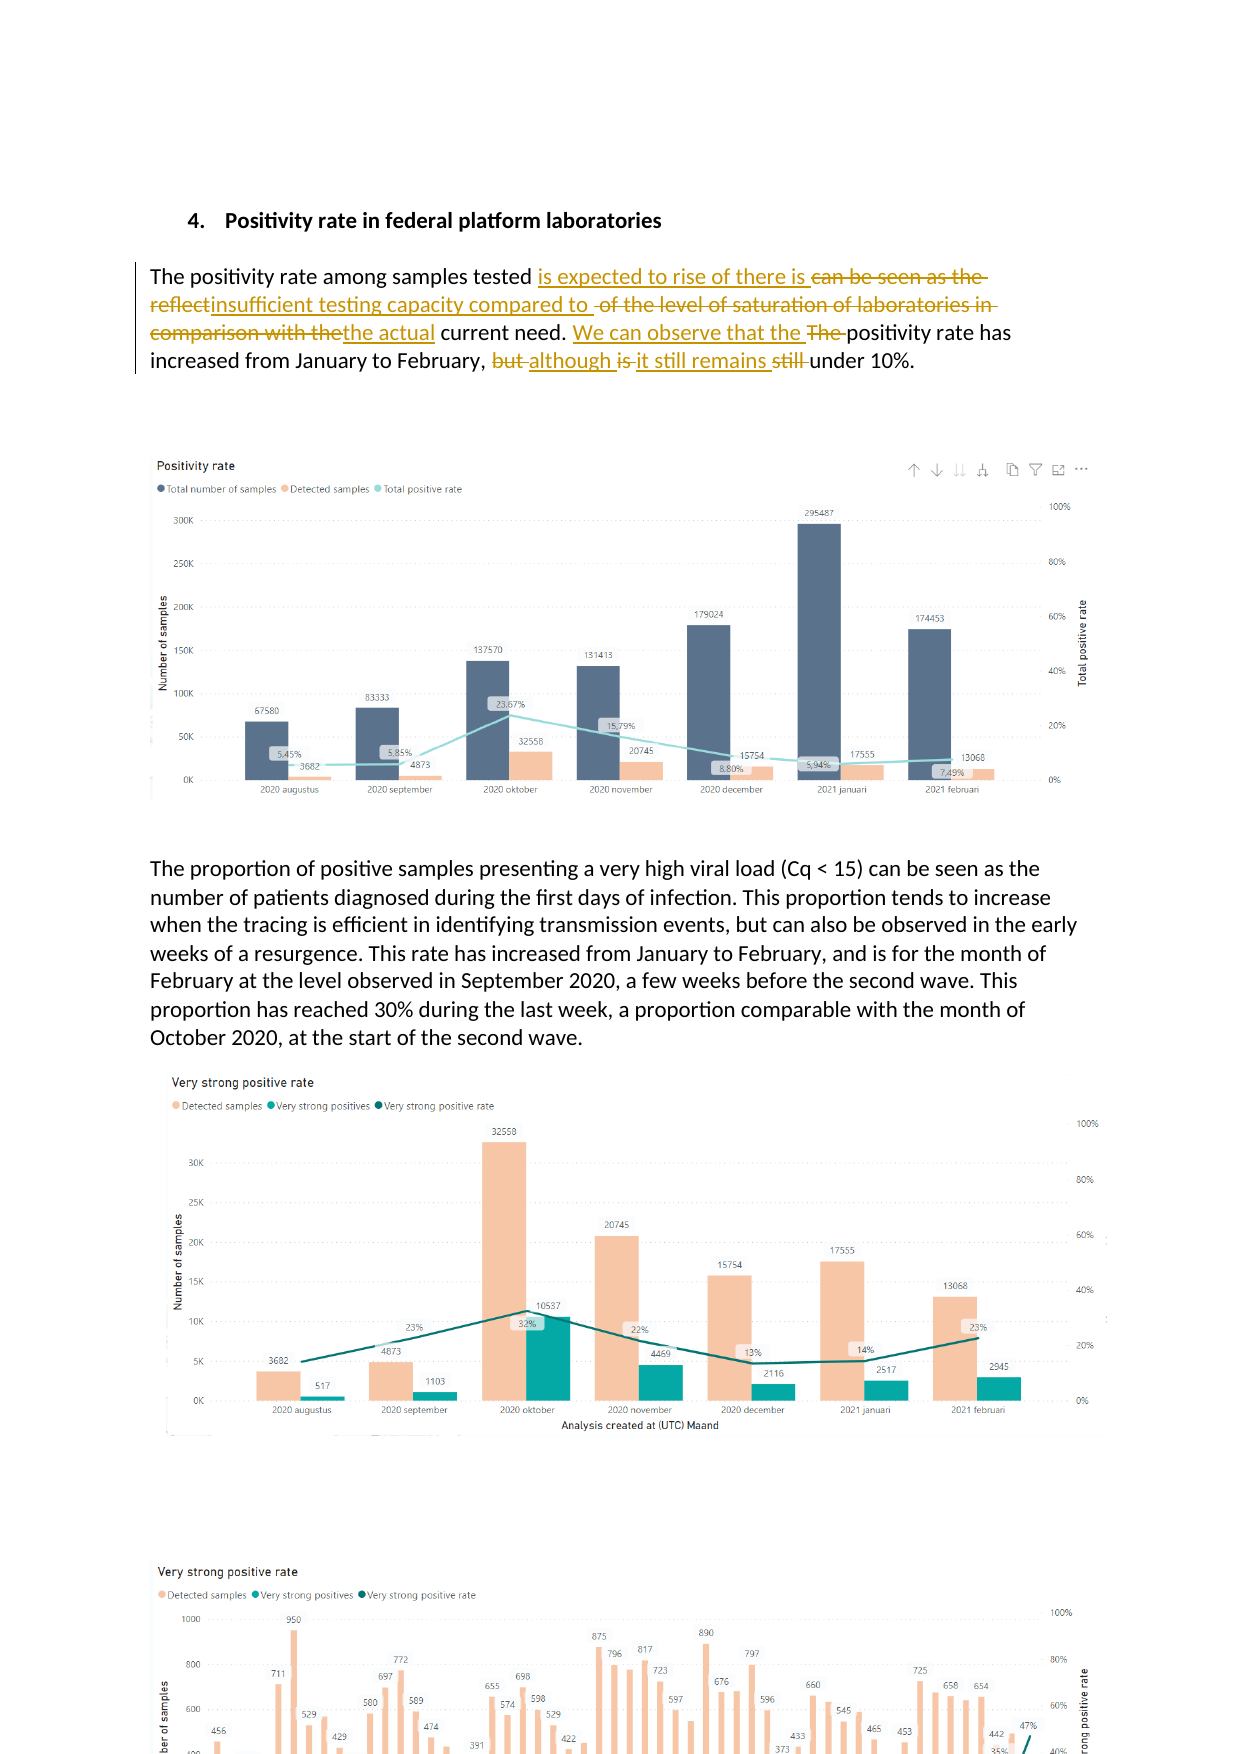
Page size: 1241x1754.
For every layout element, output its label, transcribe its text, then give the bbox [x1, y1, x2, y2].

picture [150, 1560, 1091, 1754]
text The proportion of positive samples presenting a very high viral load (Cq < 15) can be seen as the number of patients diagnosed during the first days of infection. This proportion tends to increase when the tracing is efficient in identifying transmission events, but can also be observed in the early weeks of a resurgence. This rate has increased from January to February, and is for the month of February at the level observed in September 2020, a few weeks before the second wave. This proportion has reached 30% during the last week, a proportion comparable with the month of October 2020, at the start of the second wave. [150, 854, 1090, 1051]
picture [150, 458, 1091, 799]
text The positivity rate among samples tested current need. positivity rate has increased from January to February, under 10%. [150, 262, 1090, 374]
list Positivity rate in federal platform laboratories [187, 206, 1090, 234]
picture [166, 1073, 1107, 1436]
